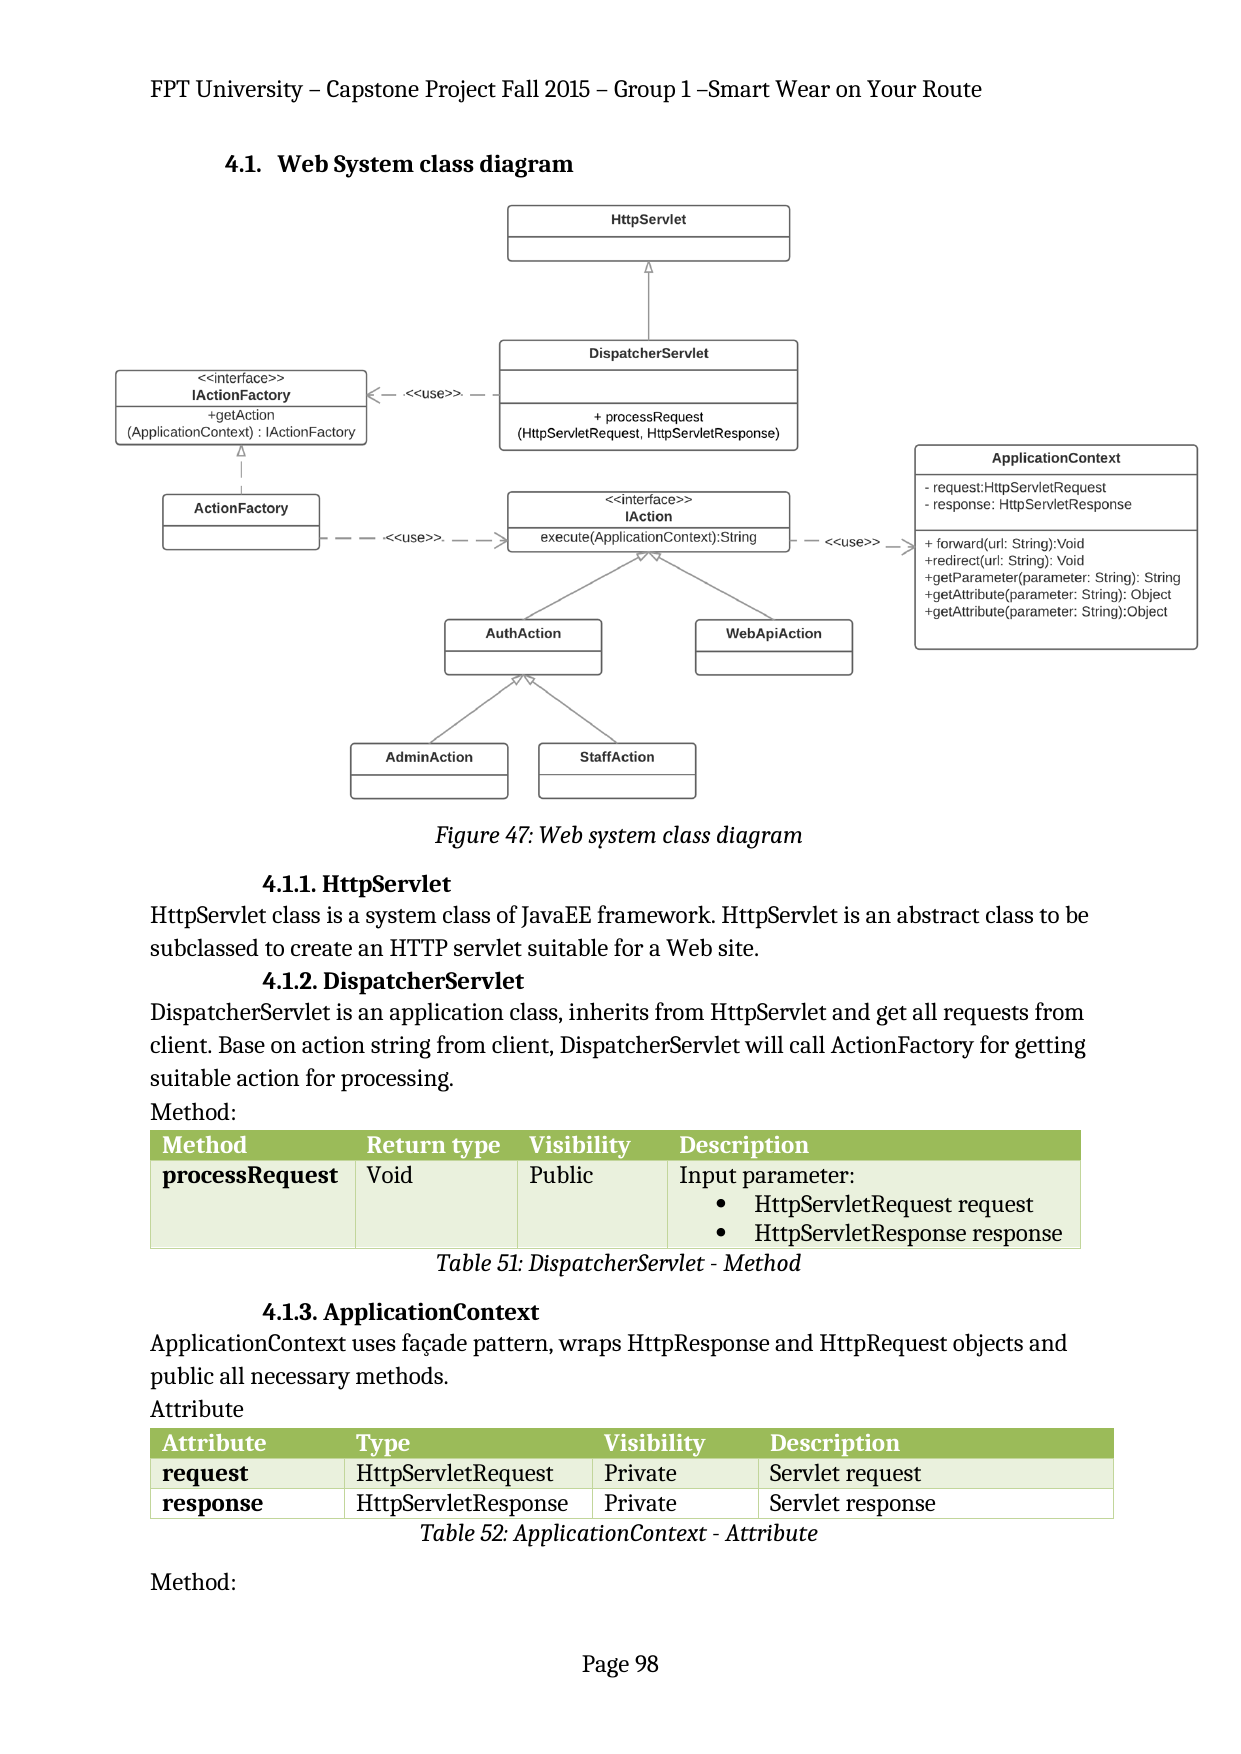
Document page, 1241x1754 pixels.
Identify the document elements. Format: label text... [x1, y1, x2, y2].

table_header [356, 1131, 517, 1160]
text Method: [150, 1097, 1090, 1126]
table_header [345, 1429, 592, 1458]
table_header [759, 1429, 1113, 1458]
subtitle 4.1.1. HttpServlet [262, 870, 1090, 899]
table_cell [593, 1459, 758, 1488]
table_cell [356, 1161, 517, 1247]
subtitle 4.1.3. ApplicationContext [262, 1298, 1090, 1327]
picture [37, 181, 1209, 817]
text Figure 47: Web system class diagram [150, 821, 1090, 849]
text ApplicationContext uses façade pattern, wraps HttpResponse and HttpRequest objects and public all necessary methods. [150, 1329, 1090, 1391]
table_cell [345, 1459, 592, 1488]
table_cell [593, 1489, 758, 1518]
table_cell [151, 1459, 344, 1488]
table_header Method [151, 1131, 355, 1160]
text Table 51: DispatcherServlet - Method [150, 1248, 1090, 1277]
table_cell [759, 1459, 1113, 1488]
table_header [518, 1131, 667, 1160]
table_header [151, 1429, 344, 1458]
text Table 52: ApplicationContext - Attribute [150, 1519, 1090, 1547]
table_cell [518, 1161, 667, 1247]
text DispatcherServlet is an application class, inherits from HttpServlet and get all requests from client. Base on action string from client, DispatcherServlet will call ActionFactory for getting suitable action for processing. [150, 998, 1090, 1093]
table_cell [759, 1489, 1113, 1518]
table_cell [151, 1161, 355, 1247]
text Method: [150, 1568, 1090, 1597]
subtitle 4.1.2. DispatcherServlet [262, 967, 1090, 996]
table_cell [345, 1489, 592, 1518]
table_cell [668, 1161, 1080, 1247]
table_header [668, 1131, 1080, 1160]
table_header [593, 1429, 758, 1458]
text Attribute [150, 1395, 1090, 1424]
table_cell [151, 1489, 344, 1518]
subtitle Web System class diagram [225, 150, 1090, 179]
text HttpServlet class is a system class of JavaEE framework. HttpServlet is an abstract class to be subclassed to create an HTTP servlet suitable for a Web site. [150, 901, 1090, 963]
